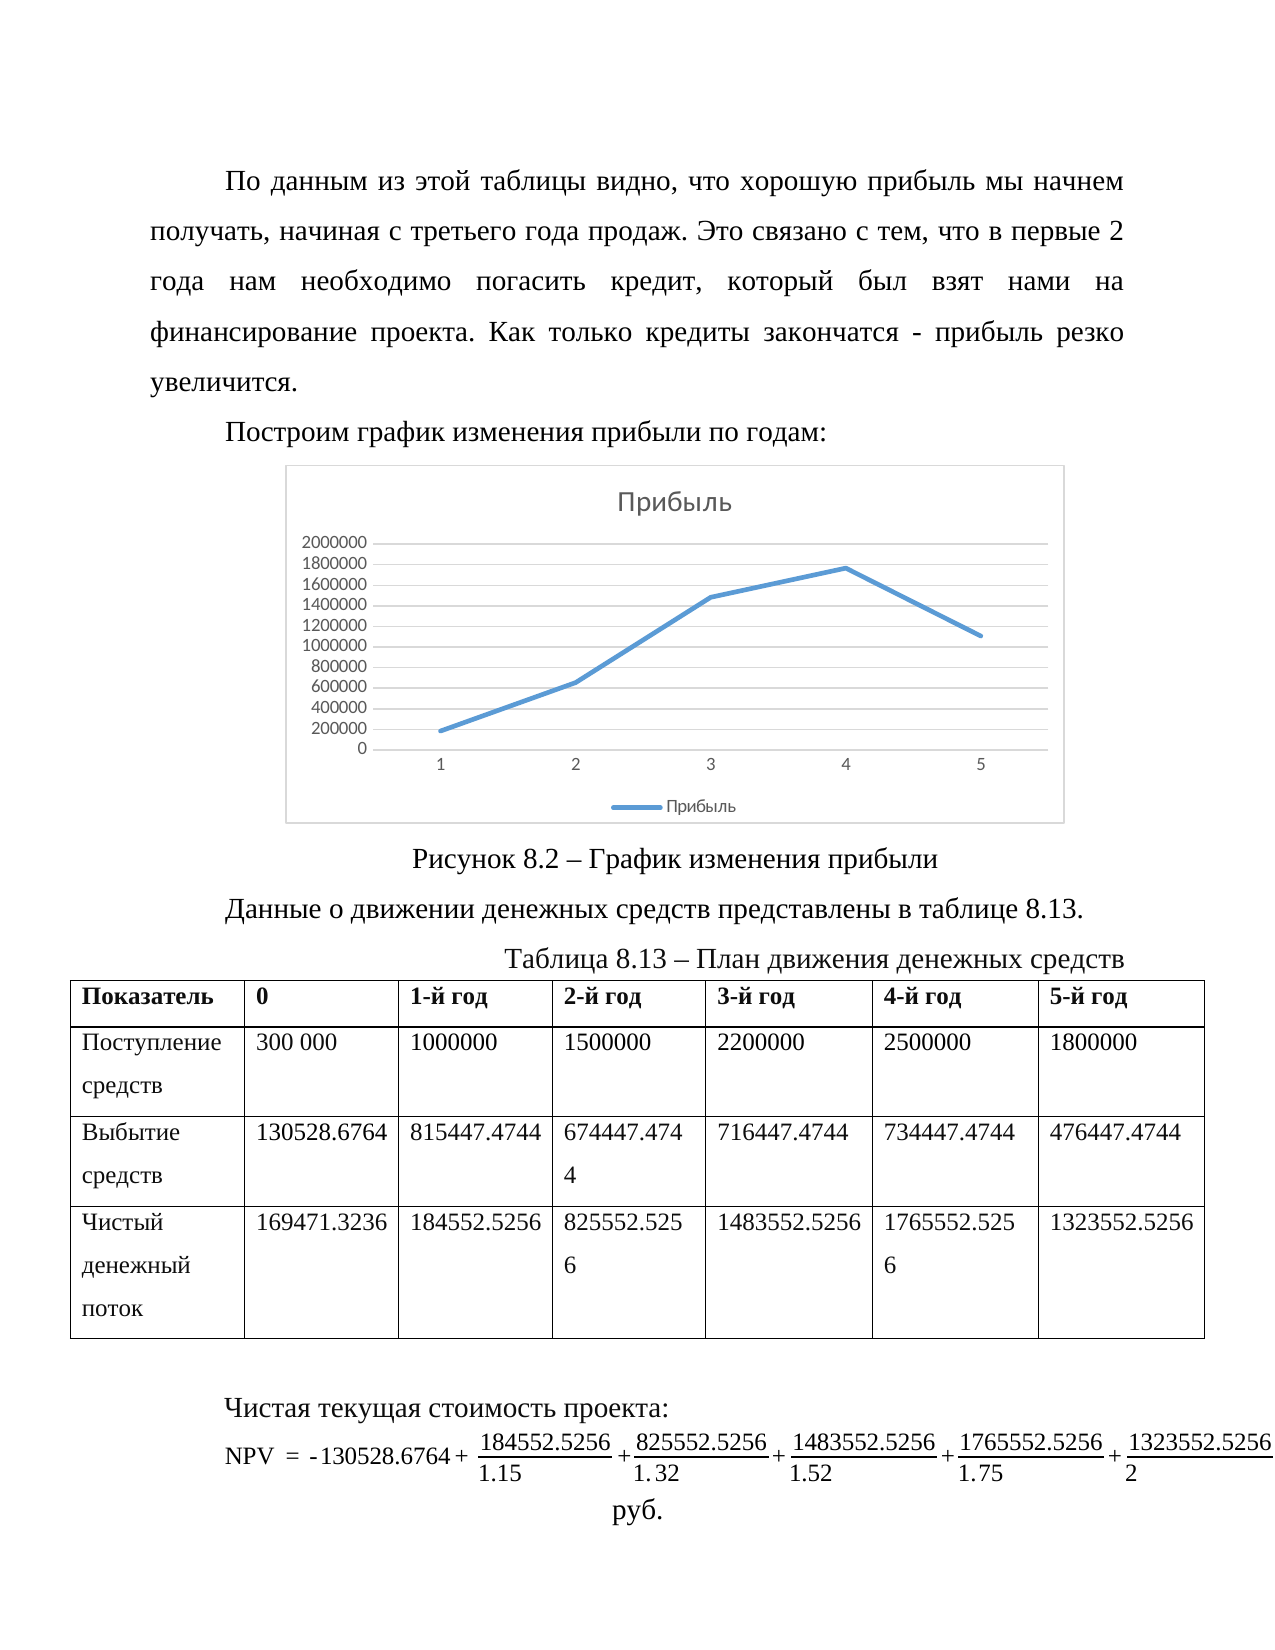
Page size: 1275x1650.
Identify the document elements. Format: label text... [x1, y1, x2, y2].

table_header 5-й год [1039, 981, 1204, 1026]
table_cell 1000000 [399, 1028, 552, 1116]
table_cell 1483552.5256 [706, 1207, 872, 1338]
table_cell 476447.4744 [1039, 1117, 1204, 1206]
text Построим график изменения прибыли по годам: [150, 414, 1125, 448]
table_cell 825552.5256 [553, 1207, 705, 1338]
text Данные о движении денежных средств представлены в таблице 8.13. [150, 891, 1125, 925]
table_cell 184552.5256 [399, 1207, 552, 1338]
table_cell 1500000 [553, 1028, 705, 1116]
table_cell 1323552.5256 [1039, 1207, 1204, 1338]
table_header 3-й год [706, 981, 872, 1026]
table_header 1-й год [399, 981, 552, 1026]
table_cell 169471.3236 [245, 1207, 398, 1338]
table_header 4-й год [873, 981, 1038, 1026]
table_header Показатель [71, 981, 244, 1026]
text Чистая текущая стоимость проекта: [150, 1390, 1125, 1423]
table_cell Чистый денежный поток [71, 1207, 244, 1338]
table_cell 815447.4744 [399, 1117, 552, 1206]
table_cell 734447.4744 [873, 1117, 1038, 1206]
table_cell 2500000 [873, 1028, 1038, 1116]
table_cell Поступление средств [71, 1028, 244, 1116]
text Таблица 8.13 – План движения денежных средств [150, 941, 1125, 975]
table_cell 716447.4744 [706, 1117, 872, 1206]
table_cell 130528.6764 [245, 1117, 398, 1206]
table_cell 1800000 [1039, 1028, 1204, 1116]
table_header 2-й год [553, 981, 705, 1026]
table_cell 674447.4744 [553, 1117, 705, 1206]
table_cell 300 000 [245, 1028, 398, 1116]
table_cell 2200000 [706, 1028, 872, 1116]
text По данным из этой таблицы видно, что хорошую прибыль мы начнем получать, начиная с третьего года продаж. Это связано с тем, что в первые 2 года нам необходимо погасить кредит, который был взят нами на финансирование проекта. Как только кредиты закончатся - прибыль резко увеличится. [150, 163, 1125, 398]
text руб. [150, 1428, 1125, 1526]
text Рисунок 8.2 – График изменения прибыли [150, 841, 1125, 874]
table_cell 1765552.5256 [873, 1207, 1038, 1338]
table_header 0 [245, 981, 398, 1026]
table_cell Выбытие средств [71, 1117, 244, 1206]
